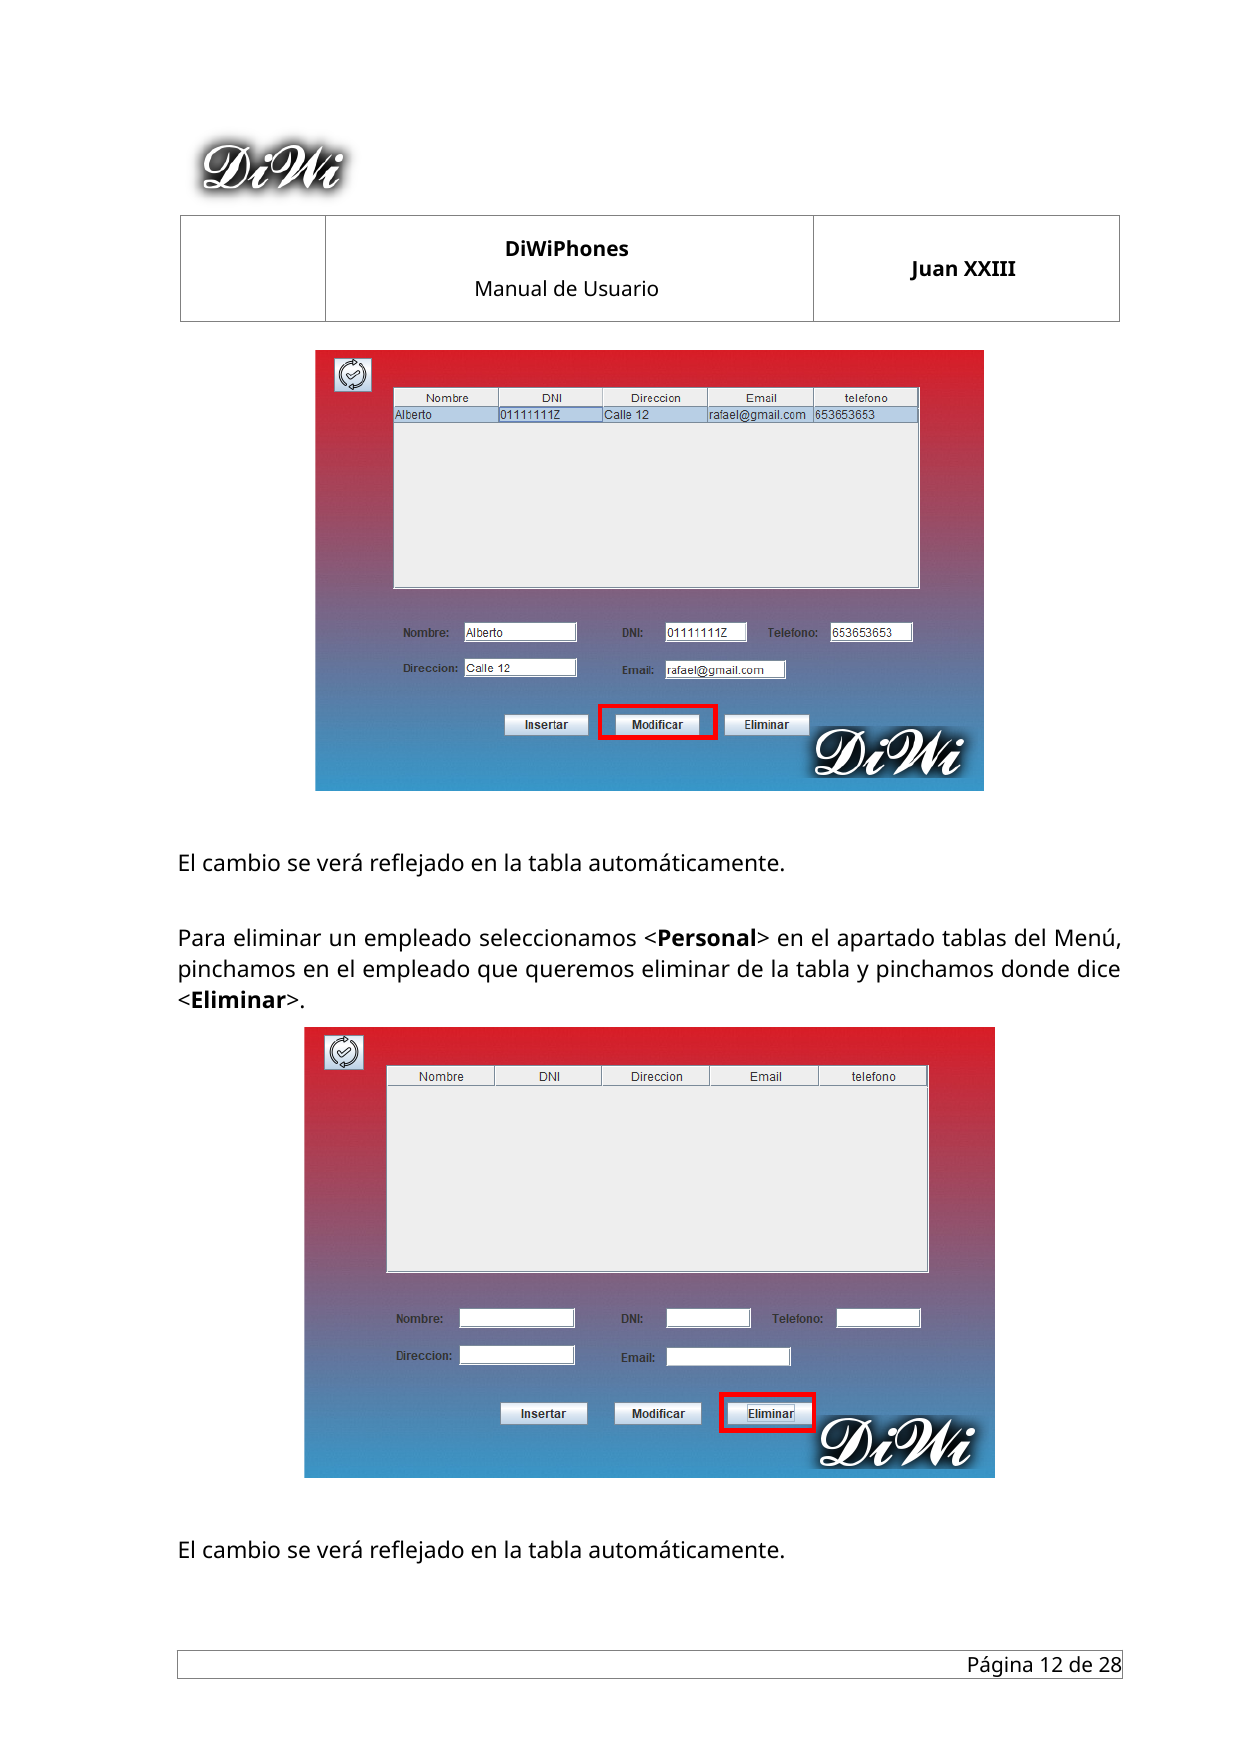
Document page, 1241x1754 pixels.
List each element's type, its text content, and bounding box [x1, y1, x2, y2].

picture [177, 118, 369, 215]
picture [304, 1027, 995, 1478]
text El cambio se verá reflejado en la tabla automáticamente. [177, 846, 1122, 878]
text El cambio se verá reflejado en la tabla automáticamente. [177, 1533, 1122, 1565]
picture [315, 350, 984, 791]
text Para eliminar un empleado seleccionamos <Personal> en el apartado tablas del Menú, pinchamos en el empleado que queremos eliminar de la tabla y pinchamos donde dice <Eliminar>. [177, 921, 1122, 1015]
